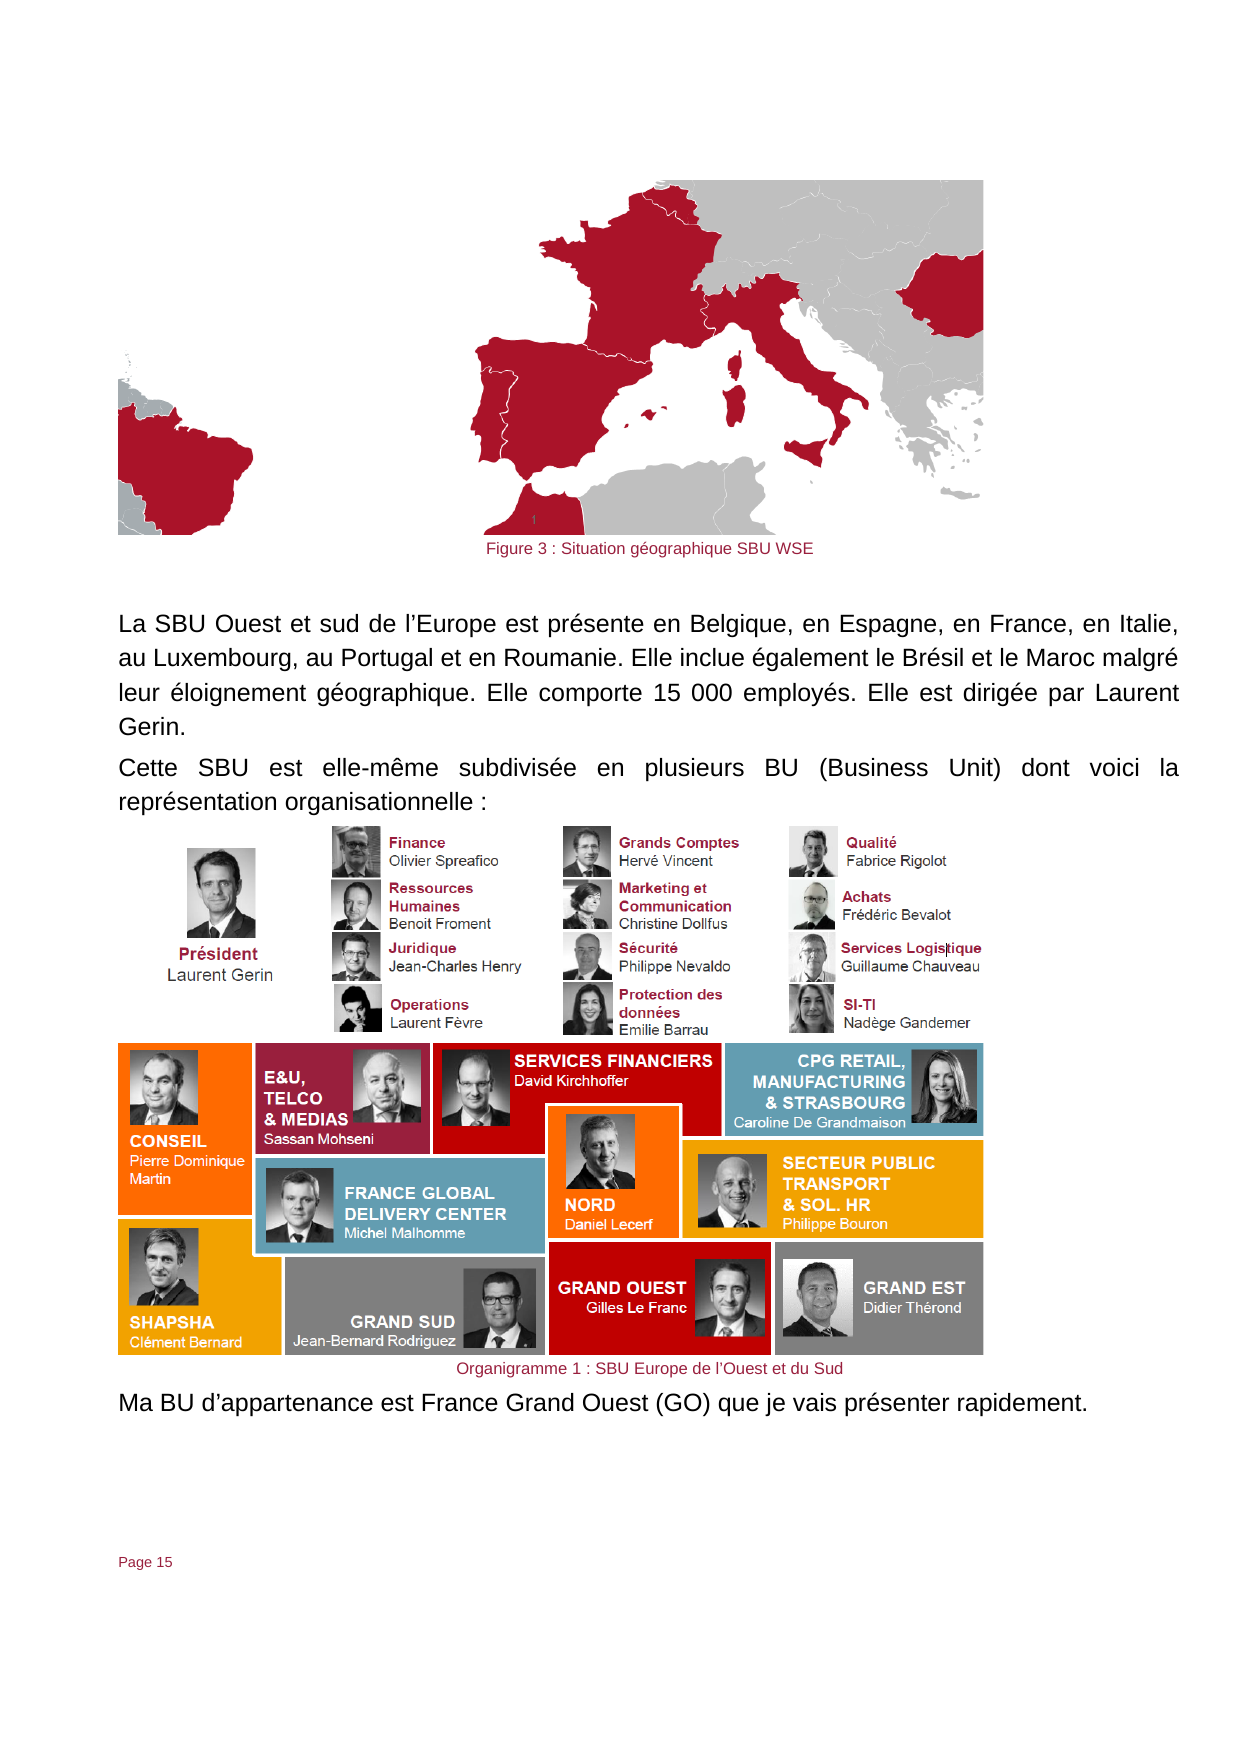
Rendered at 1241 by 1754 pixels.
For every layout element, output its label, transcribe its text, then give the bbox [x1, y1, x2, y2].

text La SBU Ouest et sud de l’Europe est présente en Belgique, en Espagne, en France, en Italie, au Luxembourg, au Portugal et en Roumanie. Elle inclue également le Brésil et le Maroc malgré leur éloignement géographique. Elle comporte 15 000 employés. Elle est dirigée par Laurent Gerin. [118, 608, 1181, 741]
text Ma BU d’appartenance est France Grand Ouest (GO) que je vais présenter rapidement. [118, 1388, 1181, 1417]
picture [118, 825, 984, 1355]
text Cette SBU est elle-même subdivisée en plusieurs BU (Business Unit) dont voici la représentation organisationnelle : [118, 753, 1181, 816]
